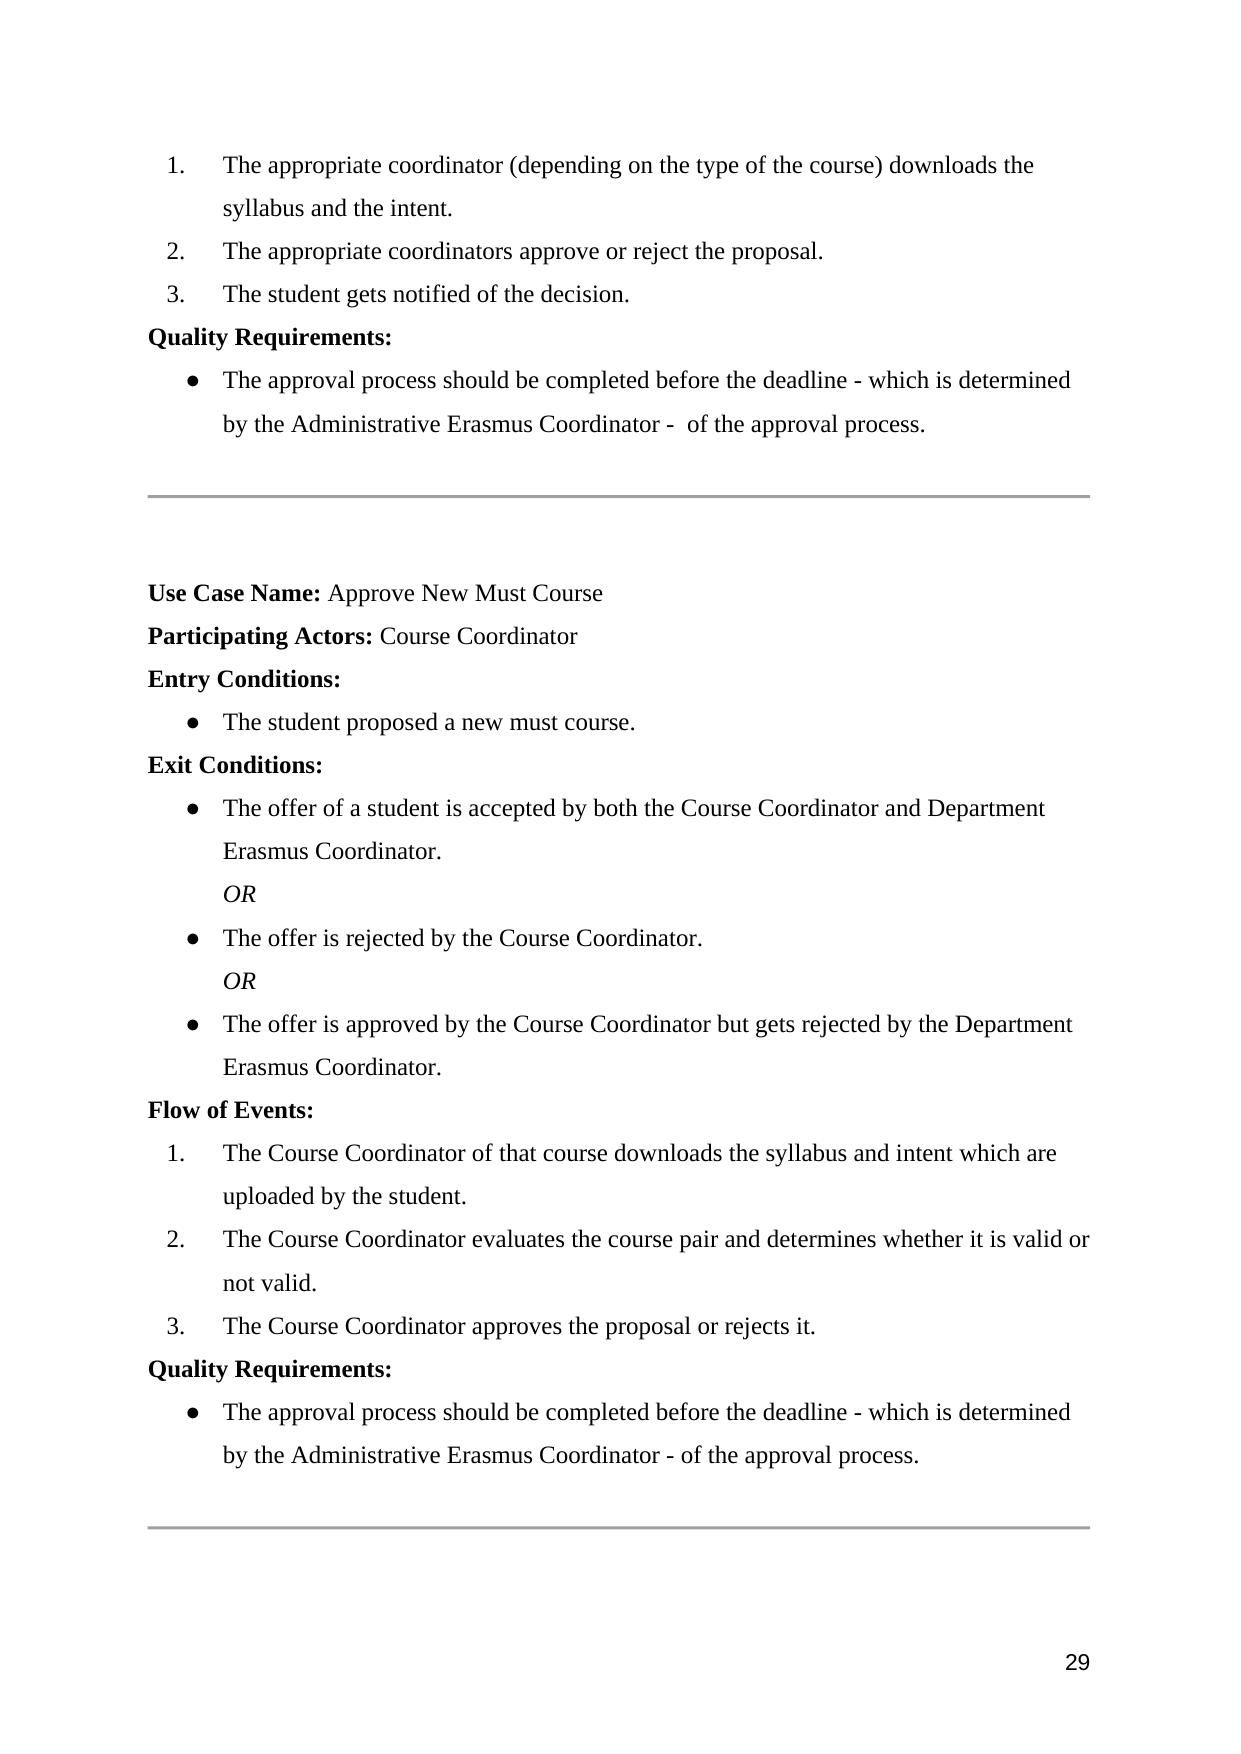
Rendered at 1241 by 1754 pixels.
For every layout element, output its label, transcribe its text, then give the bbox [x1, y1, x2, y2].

list The approval process should be completed before the deadline - which is determined by the Administrative Erasmus Coordinator - of the approval process. [185, 1397, 1090, 1469]
text Participating Actors: Course Coordinator [148, 621, 1090, 649]
text Use Case Name: Approve New Must Course [148, 578, 1090, 606]
list The approval process should be completed before the deadline - which is determined by the Administrative Erasmus Coordinator - of the approval process. [185, 366, 1090, 437]
list The offer is rejected by the Course Coordinator. [185, 923, 1090, 951]
text Quality Requirements: [148, 1354, 1090, 1383]
list The student gets notified of the decision. [185, 279, 1090, 308]
list The offer is approved by the Course Coordinator but gets rejected by the Department Erasmus Coordinator. [185, 1009, 1090, 1081]
text OR [223, 879, 1090, 908]
list The Course Coordinator of that course downloads the syllabus and intent which are uploaded by the student. [185, 1138, 1090, 1210]
list The student proposed a new must course. [185, 707, 1090, 736]
list The appropriate coordinators approve or reject the proposal. [185, 236, 1090, 265]
text Exit Conditions: [148, 750, 1090, 779]
text Quality Requirements: [148, 322, 1090, 351]
list The offer of a student is accepted by both the Course Coordinator and Department Erasmus Coordinator. [185, 793, 1090, 865]
text Flow of Events: [148, 1095, 1090, 1124]
list The Course Coordinator approves the proposal or rejects it. [185, 1311, 1090, 1339]
list The appropriate coordinator (depending on the type of the course) downloads the syllabus and the intent. [185, 150, 1090, 222]
text OR [223, 966, 1090, 994]
text Entry Conditions: [148, 664, 1090, 693]
list The Course Coordinator evaluates the course pair and determines whether it is valid or not valid. [185, 1224, 1090, 1296]
